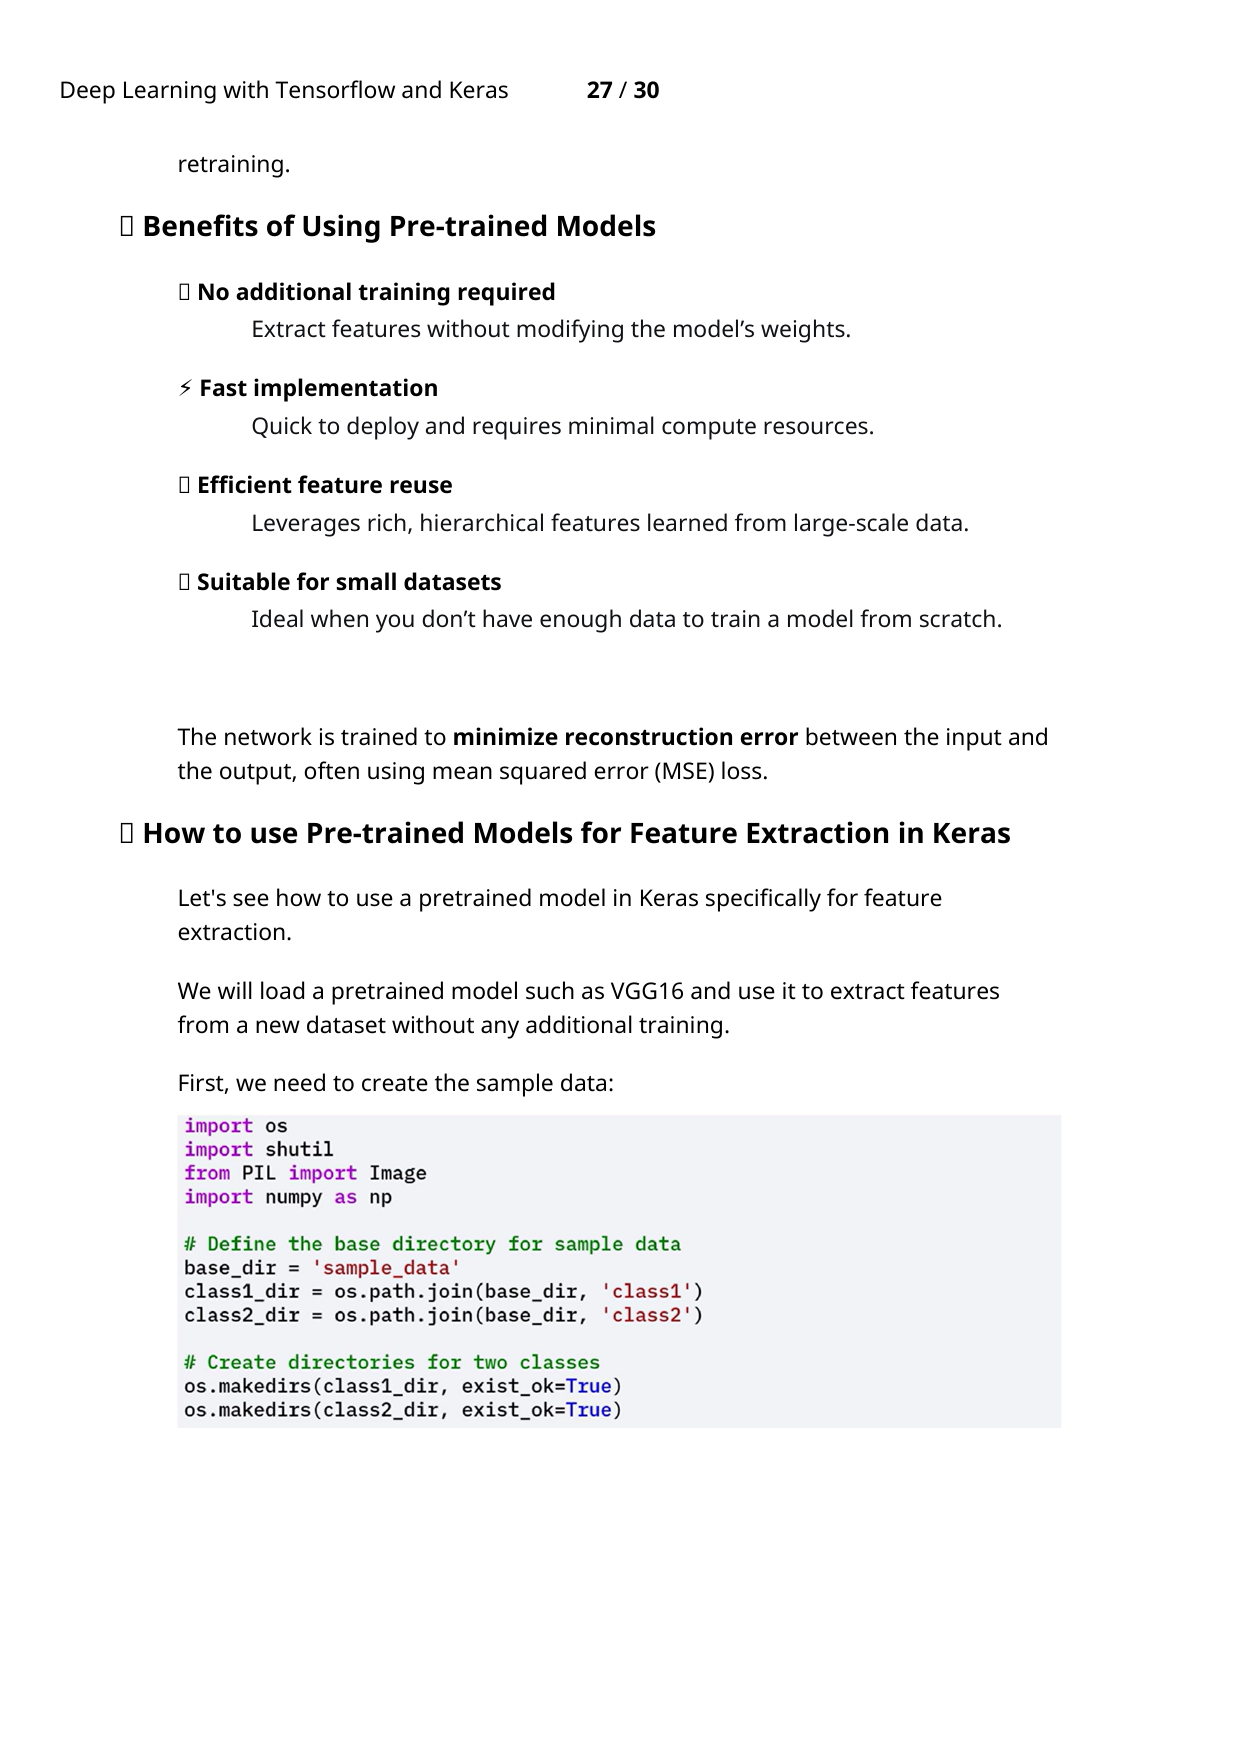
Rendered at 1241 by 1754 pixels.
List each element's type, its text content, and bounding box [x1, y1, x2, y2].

text Extract features without modifying the model’s weights. [251, 313, 1063, 344]
subtitle 🔹 Benefits of Using Pre-trained Models [118, 206, 1063, 245]
text 💡 Suitable for small datasets [177, 565, 1063, 597]
subtitle 🔹 How to use Pre-trained Models for Feature Extraction in Keras [118, 813, 1063, 852]
picture [177, 1113, 1062, 1428]
text Leverages rich, hierarchical features learned from large-scale data. [251, 507, 1063, 538]
text 🎯 Efficient feature reuse [177, 469, 1063, 500]
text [177, 148, 1063, 179]
text Let's see how to use a pretrained model in Keras specifically for feature extraction. [177, 882, 1063, 947]
text ⚡ Fast implementation [177, 372, 1063, 403]
text Quick to deploy and requires minimal compute resources. [251, 410, 1063, 441]
text First, we need to create the sample data: [177, 1067, 1063, 1099]
text We will load a pretrained model such as VGG16 and use it to extract features from a new dataset without any additional training. [177, 975, 1063, 1040]
text Ideal when you don’t have enough data to train a model from scratch. [251, 603, 1063, 634]
text 🧠 No additional training required [177, 275, 1063, 307]
text The network is trained to minimize reconstruction error between the input and the output, often using mean squared error (MSE) loss. [177, 721, 1063, 786]
